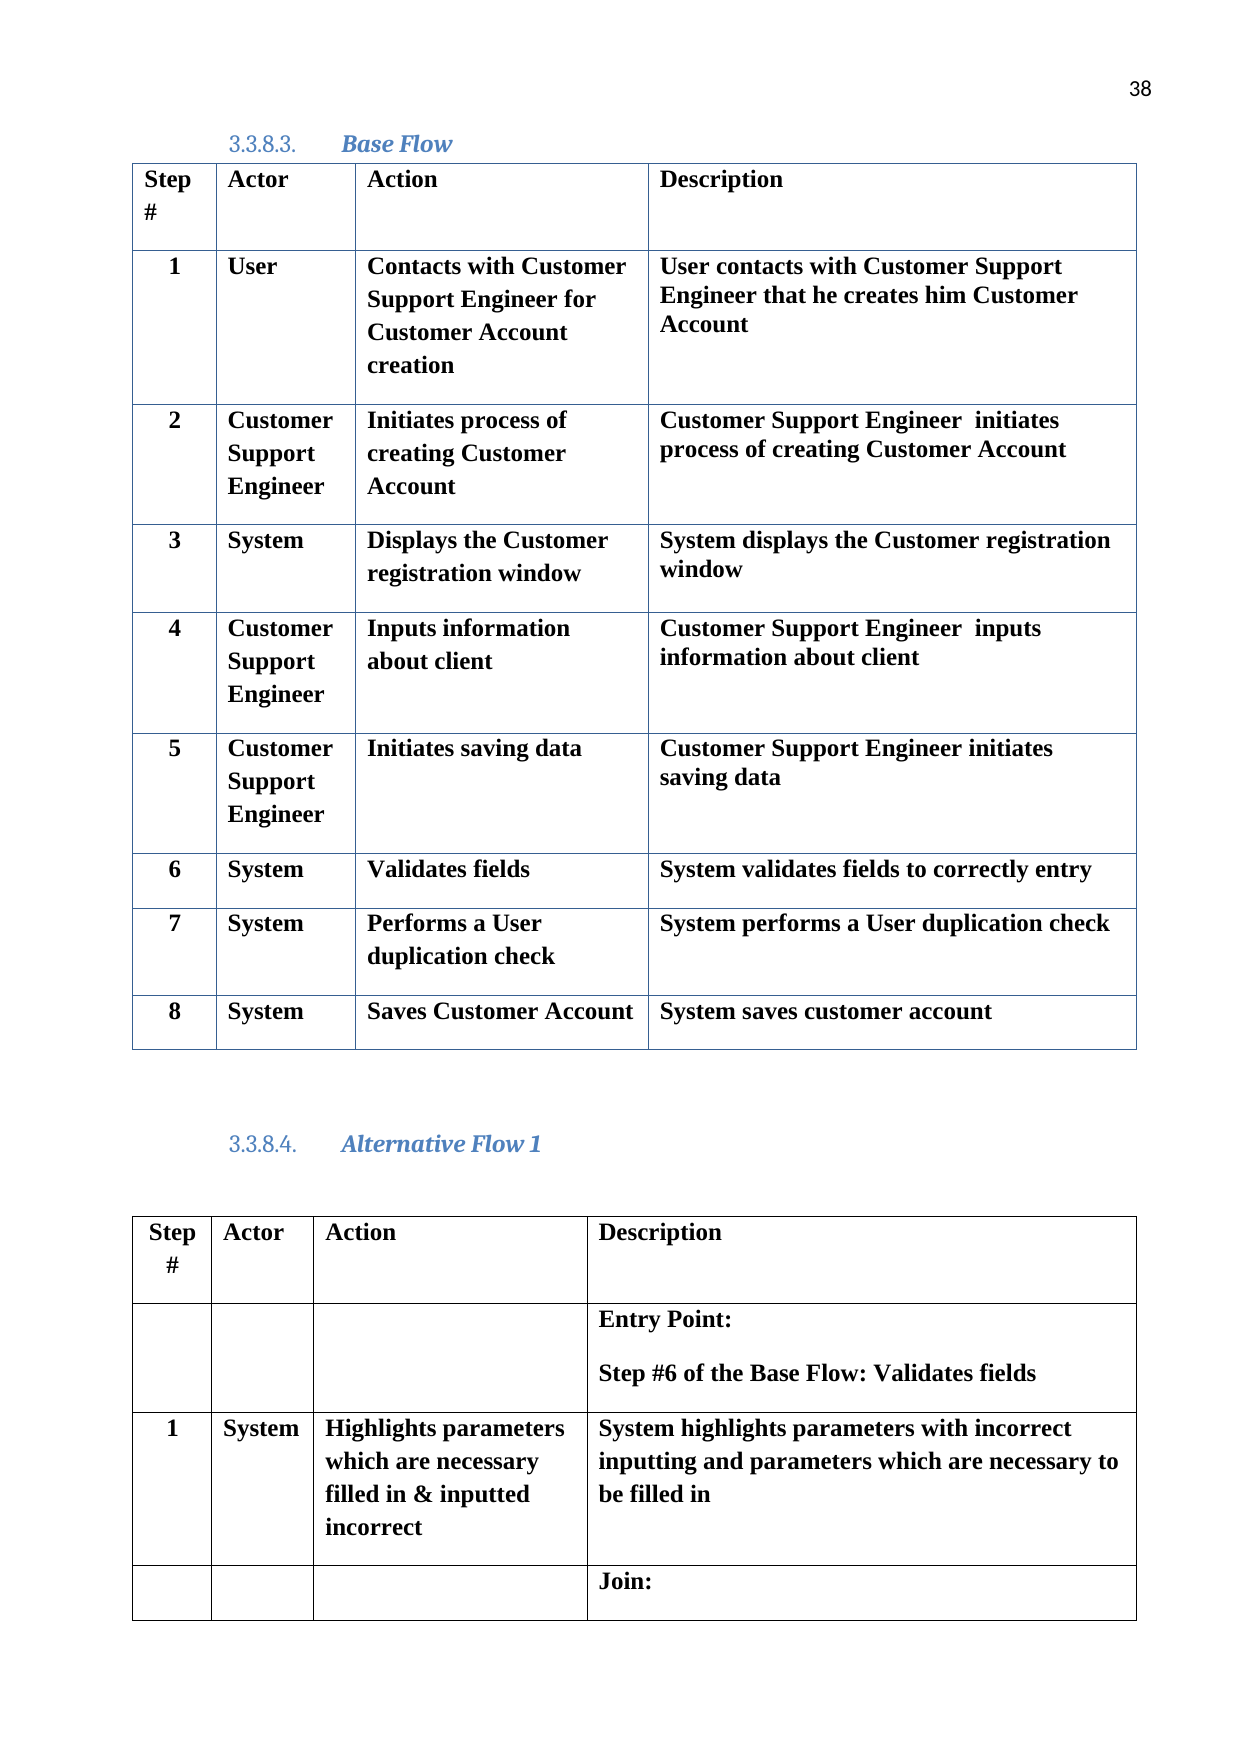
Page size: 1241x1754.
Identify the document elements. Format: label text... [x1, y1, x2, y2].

table_cell Customer Support Engineer initiates saving data [649, 734, 1136, 853]
table_cell System [217, 525, 355, 612]
table_header Actor [212, 1217, 313, 1303]
table_cell System performs a User duplication check [649, 909, 1136, 995]
table_cell User contacts with Customer Support Engineer that he creates him Customer Account [649, 251, 1136, 404]
table_cell Contacts with Customer Support Engineer for Customer Account creation [356, 251, 648, 404]
table_header Action [356, 164, 648, 250]
table_cell Performs a User duplication check [356, 909, 648, 995]
table_cell Initiates saving data [356, 734, 648, 853]
table_header Step # [133, 164, 216, 250]
table_cell 6 [133, 854, 216, 907]
table_cell [314, 1304, 587, 1412]
table_cell 1 [133, 251, 216, 404]
table_cell [133, 1304, 211, 1412]
table_cell System [217, 996, 355, 1049]
table_cell System [212, 1413, 313, 1565]
table_header Step# [133, 1217, 211, 1303]
table_cell Customer Support Engineer [217, 405, 355, 524]
table_cell 7 [133, 909, 216, 995]
table_cell [314, 1566, 587, 1620]
table_cell 3 [133, 525, 216, 612]
table_cell Displays the Customer registration window [356, 525, 648, 612]
table_cell 2 [133, 405, 216, 524]
table_cell Highlights parameters which are necessary filled in & inputted incorrect [314, 1413, 587, 1565]
table_cell Saves Customer Account [356, 996, 648, 1049]
table_cell System displays the Customer registration window [649, 525, 1136, 612]
table_cell Customer Support Engineer [217, 734, 355, 853]
table_cell Customer Support Engineer inputs information about client [649, 613, 1136, 732]
table_cell 5 [133, 734, 216, 853]
table_cell Inputs information about client [356, 613, 648, 732]
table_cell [588, 1566, 1136, 1620]
table_cell User [217, 251, 355, 404]
table_header Actor [217, 164, 355, 250]
table_cell Customer Support Engineer [217, 613, 355, 732]
table_cell 1 [133, 1413, 211, 1565]
table_cell Initiates process of creating Customer Account [356, 405, 648, 524]
table_cell System validates fields to correctly entry [649, 854, 1136, 907]
table_cell System saves customer account [649, 996, 1136, 1049]
table_cell Validates fields [356, 854, 648, 907]
table_cell 8 [133, 996, 216, 1049]
table_cell [133, 1566, 211, 1620]
subtitle Base Flow [229, 130, 1152, 158]
table_cell Customer Support Engineer initiates process of creating Customer Account [649, 405, 1136, 524]
table_header Description [649, 164, 1136, 250]
table_cell [212, 1566, 313, 1620]
table_header Action [314, 1217, 587, 1303]
table_cell System highlights parameters with incorrect inputting and parameters which are necessary to be filled in [588, 1413, 1136, 1565]
subtitle Alternative Flow 1 [229, 1130, 1152, 1158]
table_cell [212, 1304, 313, 1412]
table_header Description [588, 1217, 1136, 1303]
table_cell System [217, 909, 355, 995]
table_cell System [217, 854, 355, 907]
table_cell 4 [133, 613, 216, 732]
table_cell Entry Point: Step #6 of the Base Flow: Validates fields [588, 1304, 1136, 1412]
